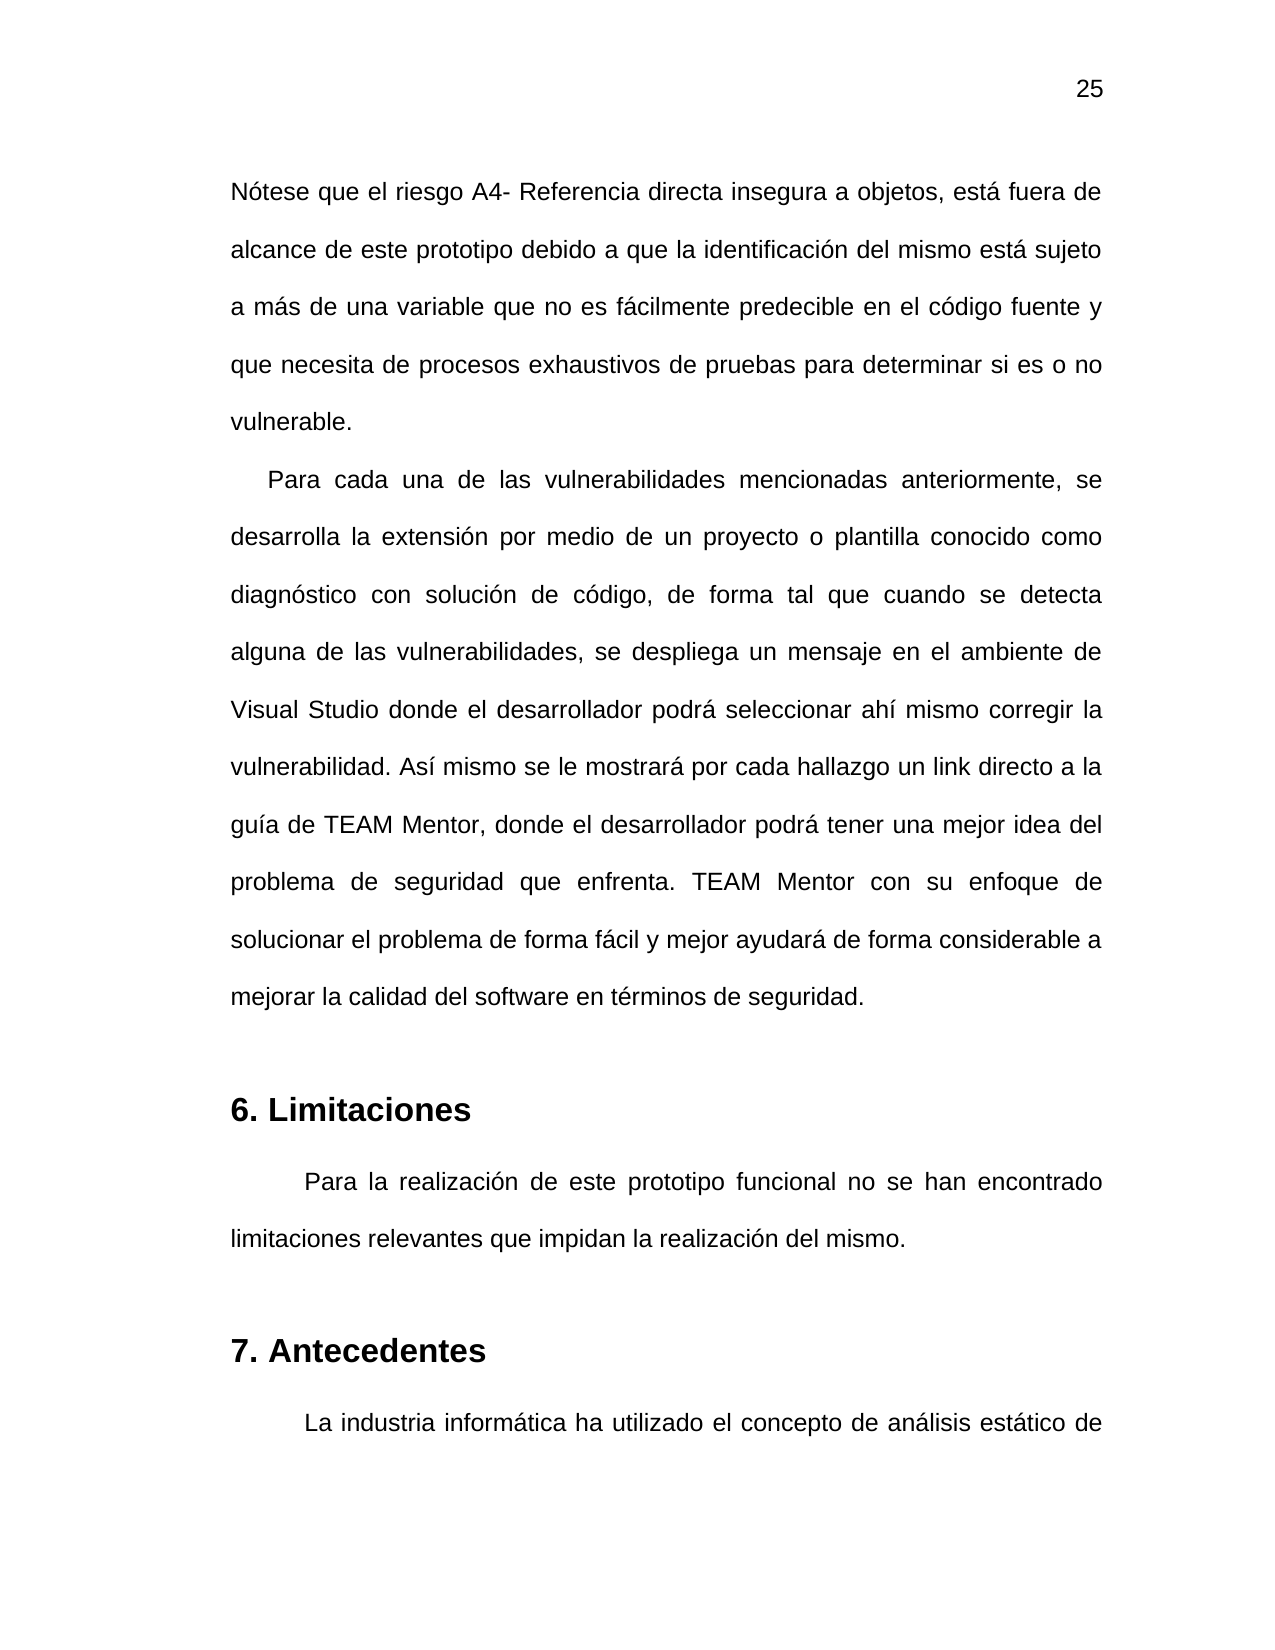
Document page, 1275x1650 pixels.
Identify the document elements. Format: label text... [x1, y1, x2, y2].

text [230, 1408, 1104, 1437]
text Nótese que el riesgo A4- Referencia directa insegura a objetos, está fuera de alcance de este prototipo debido a que la identificación del mismo está sujeto a más de una variable que no es fácilmente predecible en el código fuente y que necesita de procesos exhaustivos de pruebas para determinar si es o no vulnerable. [230, 177, 1104, 436]
subtitle Limitaciones [230, 1090, 1104, 1128]
text Para cada una de las vulnerabilidades mencionadas anteriormente, se desarrolla la extensión por medio de un proyecto o plantilla conocido como diagnóstico con solución de código, de forma tal que cuando se detecta alguna de las vulnerabilidades, se despliega un mensaje en el ambiente de Visual Studio donde el desarrollador podrá seleccionar ahí mismo corregir la vulnerabilidad. Así mismo se le mostrará por cada hallazgo un link directo a la guía de TEAM Mentor, donde el desarrollador podrá tener una mejor idea del problema de seguridad que enfrenta. TEAM Mentor con su enfoque de solucionar el problema de forma fácil y mejor ayudará de forma considerable a mejorar la calidad del software en términos de seguridad. [230, 465, 1104, 1011]
subtitle Antecedentes [230, 1332, 1104, 1370]
text Para la realización de este prototipo funcional no se han encontrado limitaciones relevantes que impidan la realización del mismo. [230, 1167, 1104, 1253]
